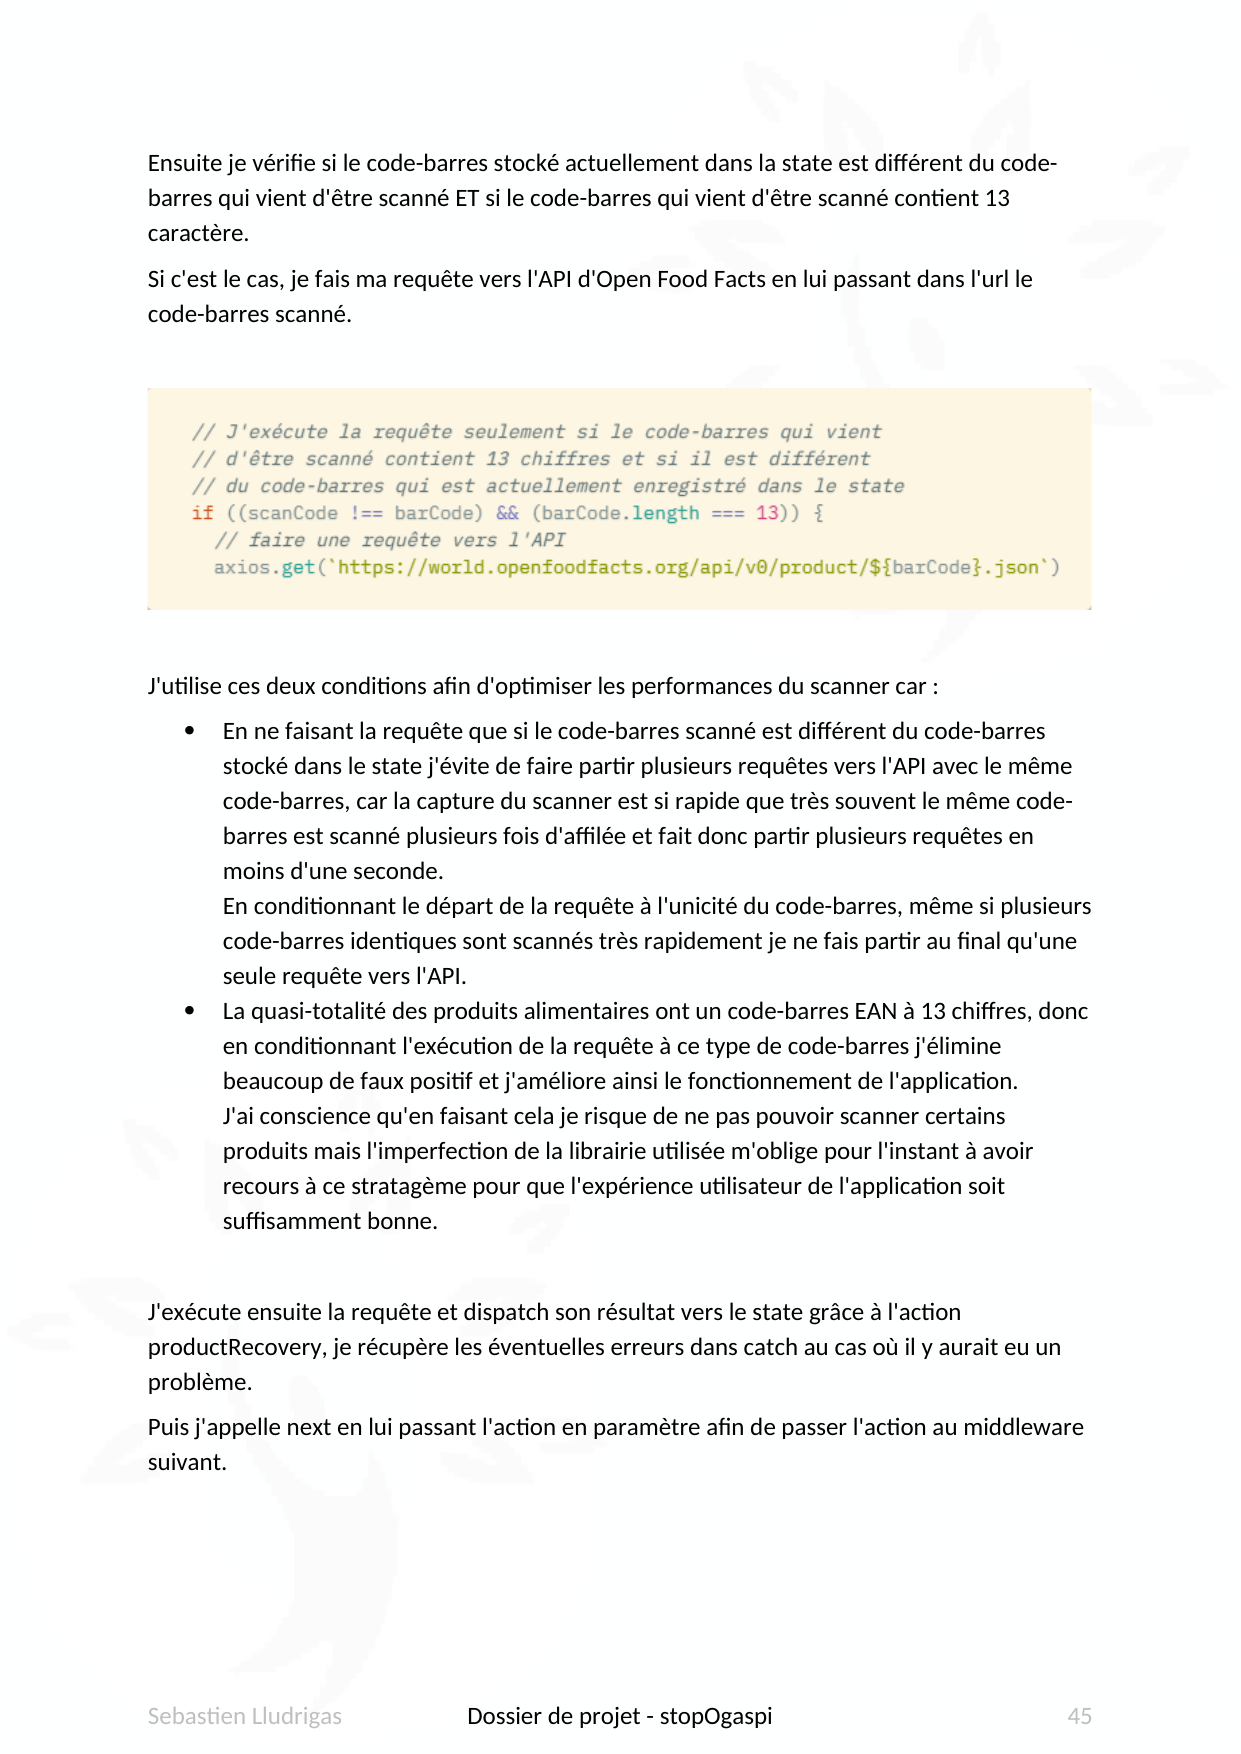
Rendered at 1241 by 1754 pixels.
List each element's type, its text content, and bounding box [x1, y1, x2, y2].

picture [147, 388, 1092, 610]
text Puis j'appelle next en lui passant l'action en paramètre afin de passer l'action au middleware suivant. [148, 1412, 1093, 1477]
text Ensuite je vérifie si le code-barres stocké actuellement dans la state est différent du code-barres qui vient d'être scanné ET si le code-barres qui vient d'être scanné contient 13 caractère. [148, 148, 1093, 248]
text Si c'est le cas, je fais ma requête vers l'API d'Open Food Facts en lui passant dans l'url le code-barres scanné. [148, 263, 1093, 328]
text J'exécute ensuite la requête et dispatch son résultat vers le state grâce à l'action productRecovery, je récupère les éventuelles erreurs dans catch au cas où il y aurait eu un problème. [148, 1296, 1093, 1397]
list En ne faisant la requête que si le code-barres scanné est différent du code-barres stocké dans le state j'évite de faire partir plusieurs requêtes vers l'API avec le même code-barres, car la capture du scanner est si rapide que très souvent le même code-barres est scanné plusieurs fois d'affilée et fait donc partir plusieurs requêtes en moins d'une seconde. En conditionnant le départ de la requête à l'unicité du code-barres, même si plusieurs code-barres identiques sont scannés très rapidement je ne fais partir au final qu'une seule requête vers l'API. [185, 715, 1093, 991]
list J'ai conscience qu'en faisant cela je risque de ne pas pouvoir scanner certains produits mais l'imperfection de la librairie utilisée m'oblige pour l'instant à avoir recours à ce stratagème pour que l'expérience utilisateur de l'application soit suffisamment bonne. [223, 1100, 1093, 1236]
text J'utilise ces deux conditions afin d'optimiser les performances du scanner car : [148, 670, 1093, 700]
list La quasi-totalité des produits alimentaires ont un code-barres EAN à 13 chiffres, donc en conditionnant l'exécution de la requête à ce type de code-barres j'élimine beaucoup de faux positif et j'améliore ainsi le fonctionnement de l'application. [185, 995, 1093, 1096]
